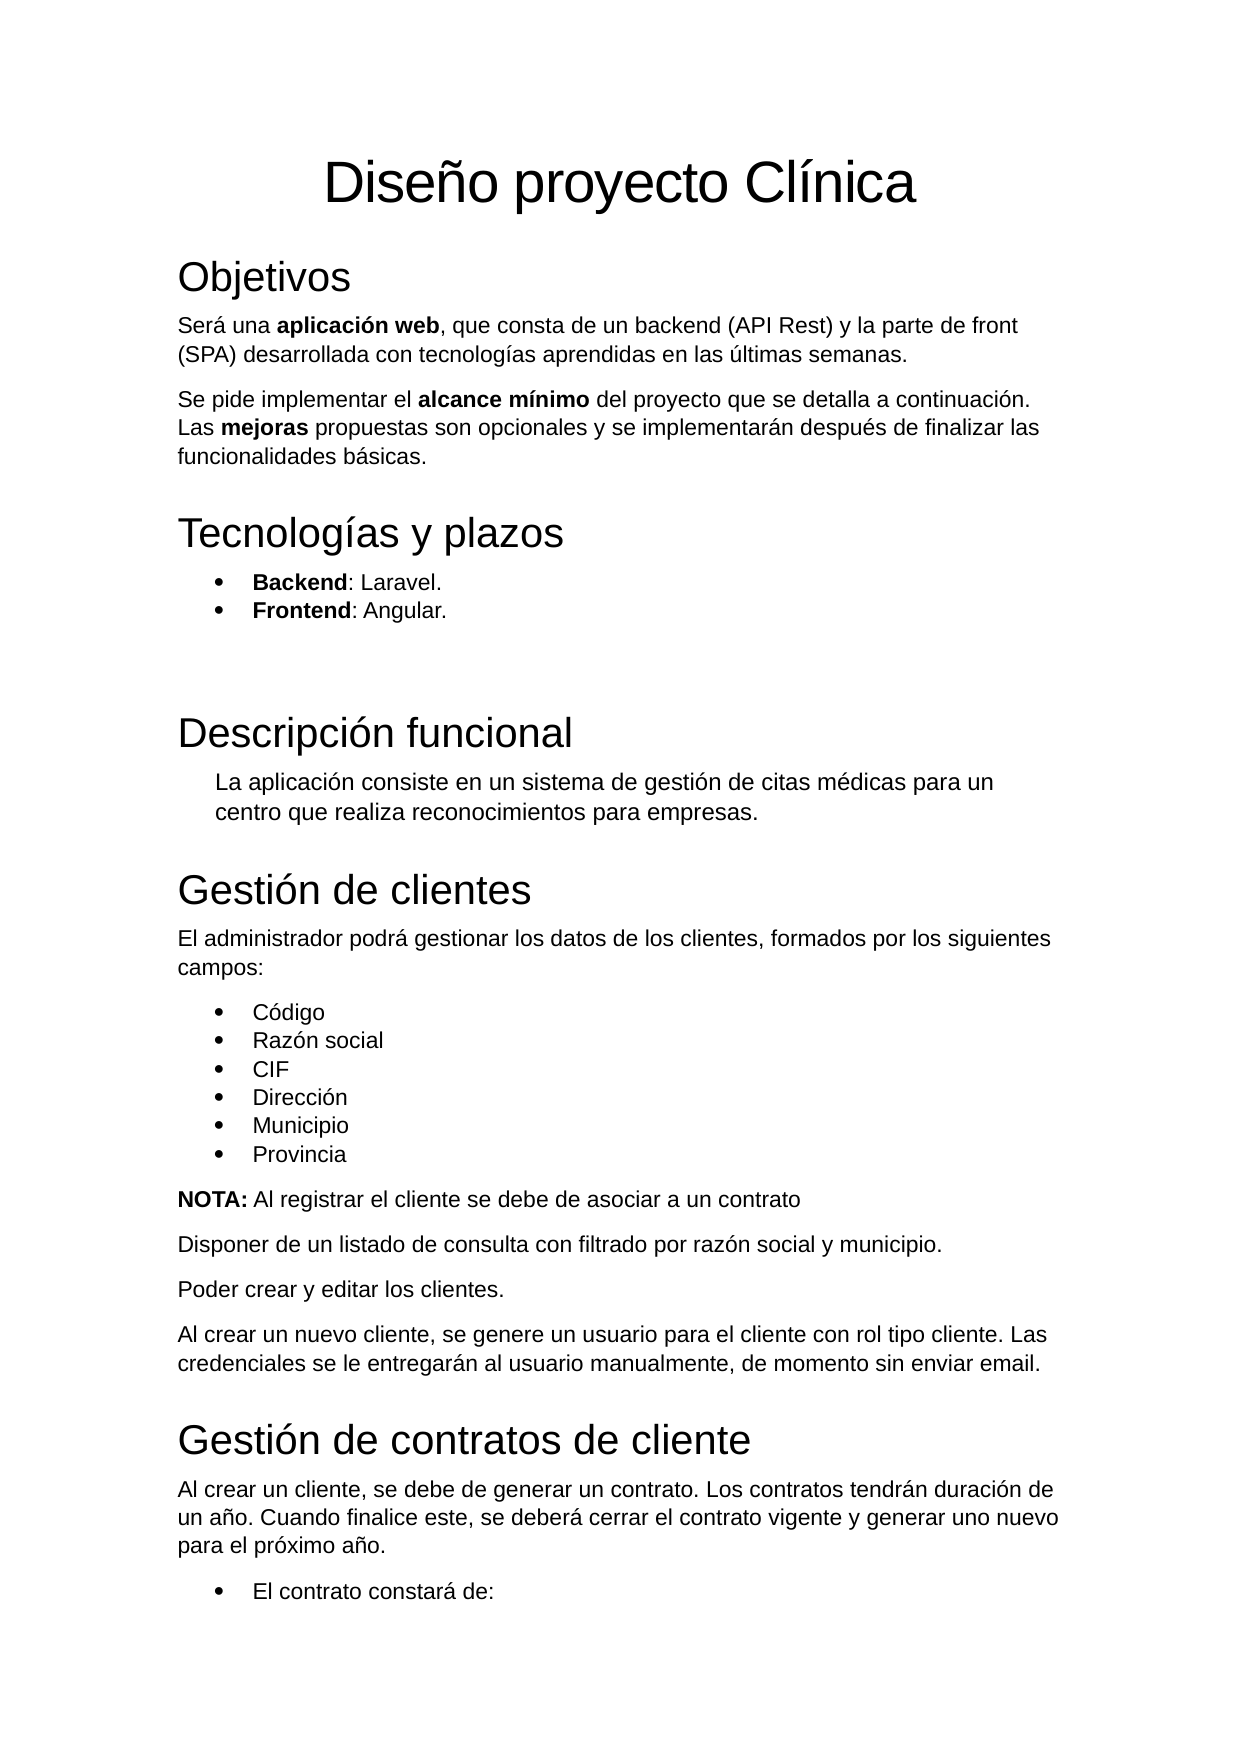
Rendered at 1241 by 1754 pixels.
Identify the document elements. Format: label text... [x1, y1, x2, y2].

list Provincia [215, 1141, 1063, 1167]
text Disponer de un listado de consulta con filtrado por razón social y municipio. [177, 1231, 1063, 1257]
text Al crear un nuevo cliente, se genere un usuario para el cliente con rol tipo cliente. Las credenciales se le entregarán al usuario manualmente, de momento sin enviar email. [177, 1321, 1063, 1376]
list CIF [215, 1056, 1063, 1082]
list Razón social [215, 1027, 1063, 1053]
subtitle Descripción funcional [177, 708, 1063, 756]
text NOTA: Al registrar el cliente se debe de asociar a un contrato [177, 1186, 1063, 1212]
text Poder crear y editar los clientes. [177, 1276, 1063, 1302]
subtitle Tecnologías y plazos [177, 508, 1063, 556]
list El contrato constará de: [215, 1578, 1063, 1604]
text Será una aplicación web, que consta de un backend (API Rest) y la parte de front (SPA) desarrollada con tecnologías aprendidas en las últimas semanas. [177, 312, 1063, 367]
list Municipio [215, 1112, 1063, 1139]
text La aplicación consiste en un sistema de gestión de citas médicas para un centro que realiza reconocimientos para empresas. [215, 768, 1063, 825]
text El administrador podrá gestionar los datos de los clientes, formados por los siguientes campos: [177, 925, 1063, 980]
subtitle Objetivos [177, 252, 1063, 300]
text Al crear un cliente, se debe de generar un contrato. Los contratos tendrán duración de un año. Cuando finalice este, se deberá cerrar el contrato vigente y generar uno nuevo para el próximo año. [177, 1476, 1063, 1559]
subtitle Gestión de contratos de cliente [177, 1416, 1063, 1463]
list Frontend: Angular. [215, 597, 1063, 623]
list Código [215, 999, 1063, 1025]
list Backend: Laravel. [215, 568, 1063, 595]
title Diseño proyecto Clínica [177, 148, 1063, 215]
list Dirección [215, 1084, 1063, 1110]
subtitle Gestión de clientes [177, 865, 1063, 913]
text Se pide implementar el alcance mínimo del proyecto que se detalla a continuación. Las mejoras propuestas son opcionales y se implementarán después de finalizar las funcionalidades básicas. [177, 386, 1063, 469]
